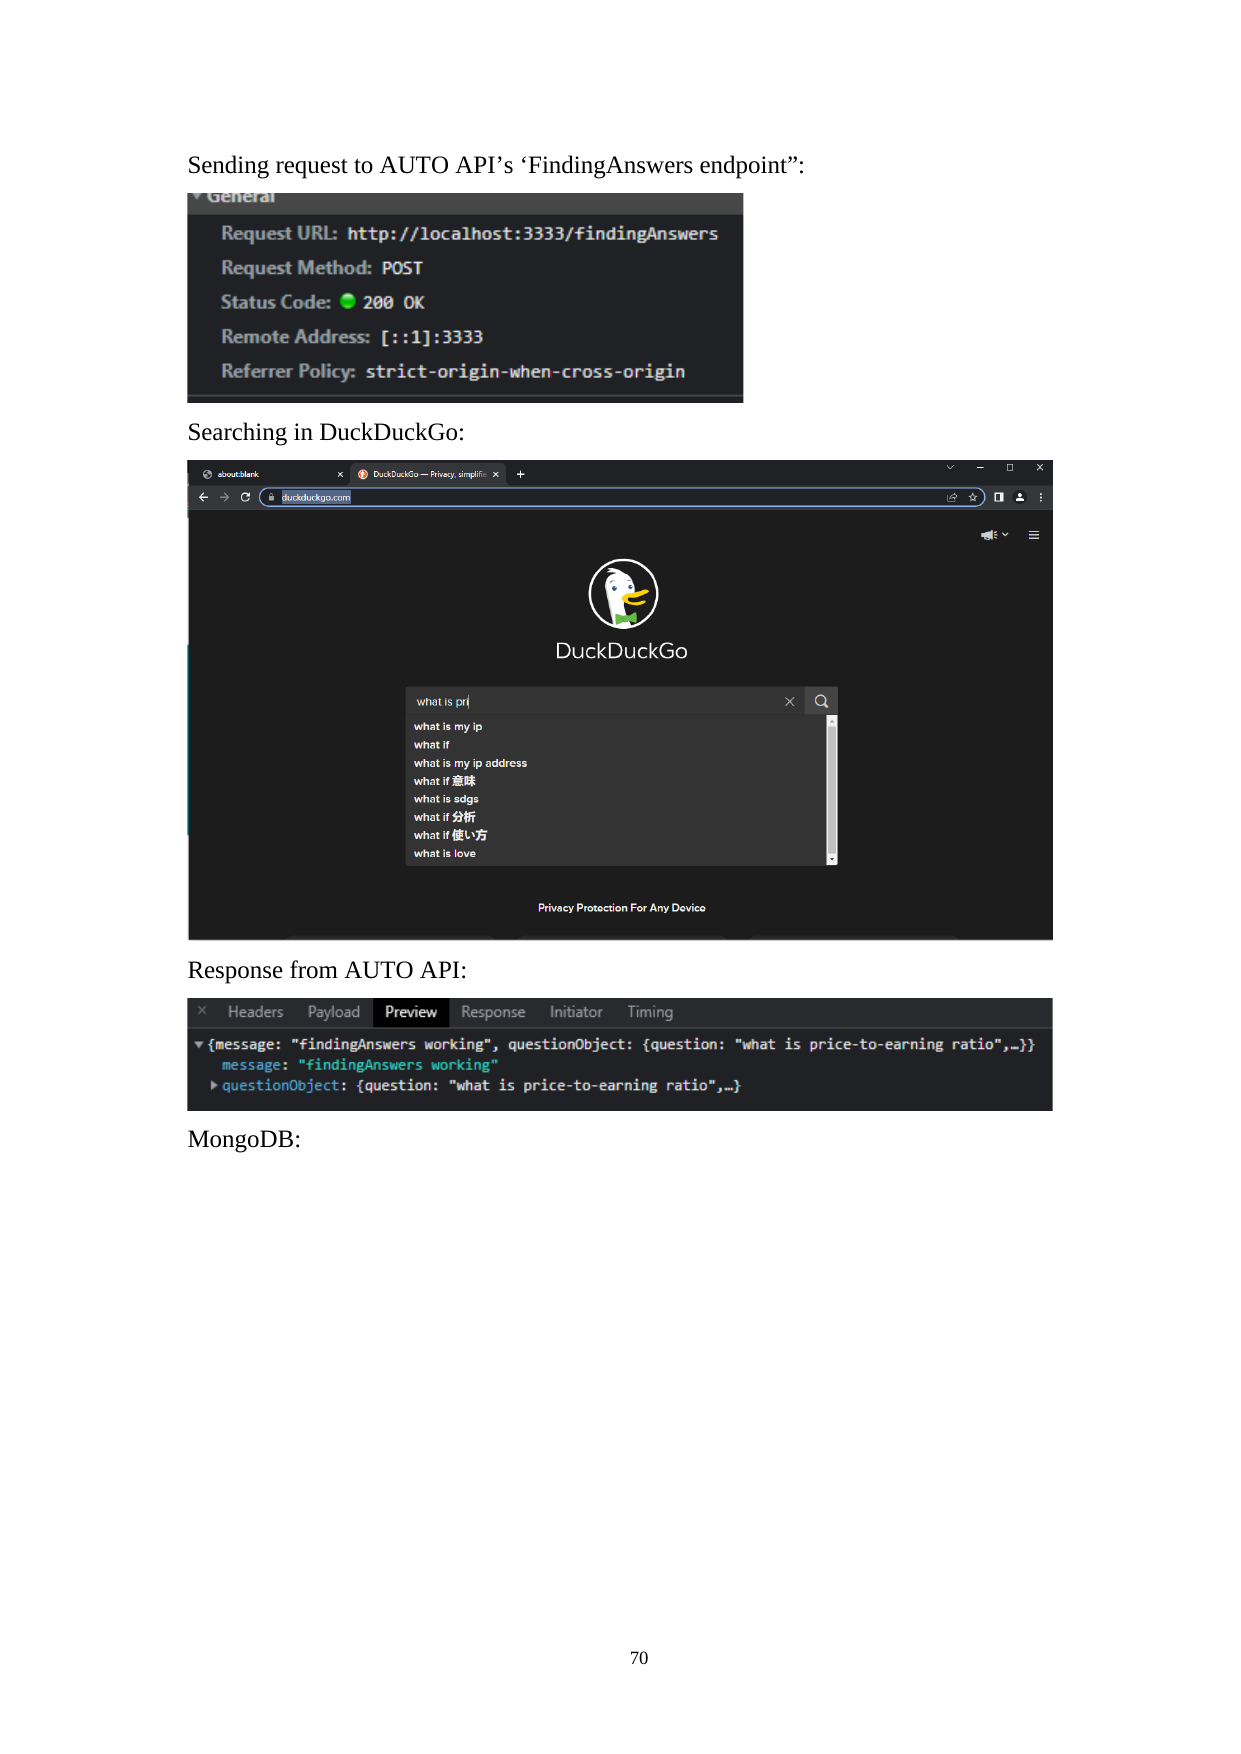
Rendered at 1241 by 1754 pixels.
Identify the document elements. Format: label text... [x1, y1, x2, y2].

picture [187, 460, 1053, 941]
list MongoDB: [187, 1124, 1053, 1153]
list Response from AUTO API: [187, 955, 1053, 984]
picture [187, 998, 1053, 1111]
list Searching in DuckDuckGo: [187, 417, 1053, 446]
picture [187, 193, 744, 403]
list Sending request to AUTO API’s ‘FindingAnswers endpoint”: [187, 150, 1053, 179]
